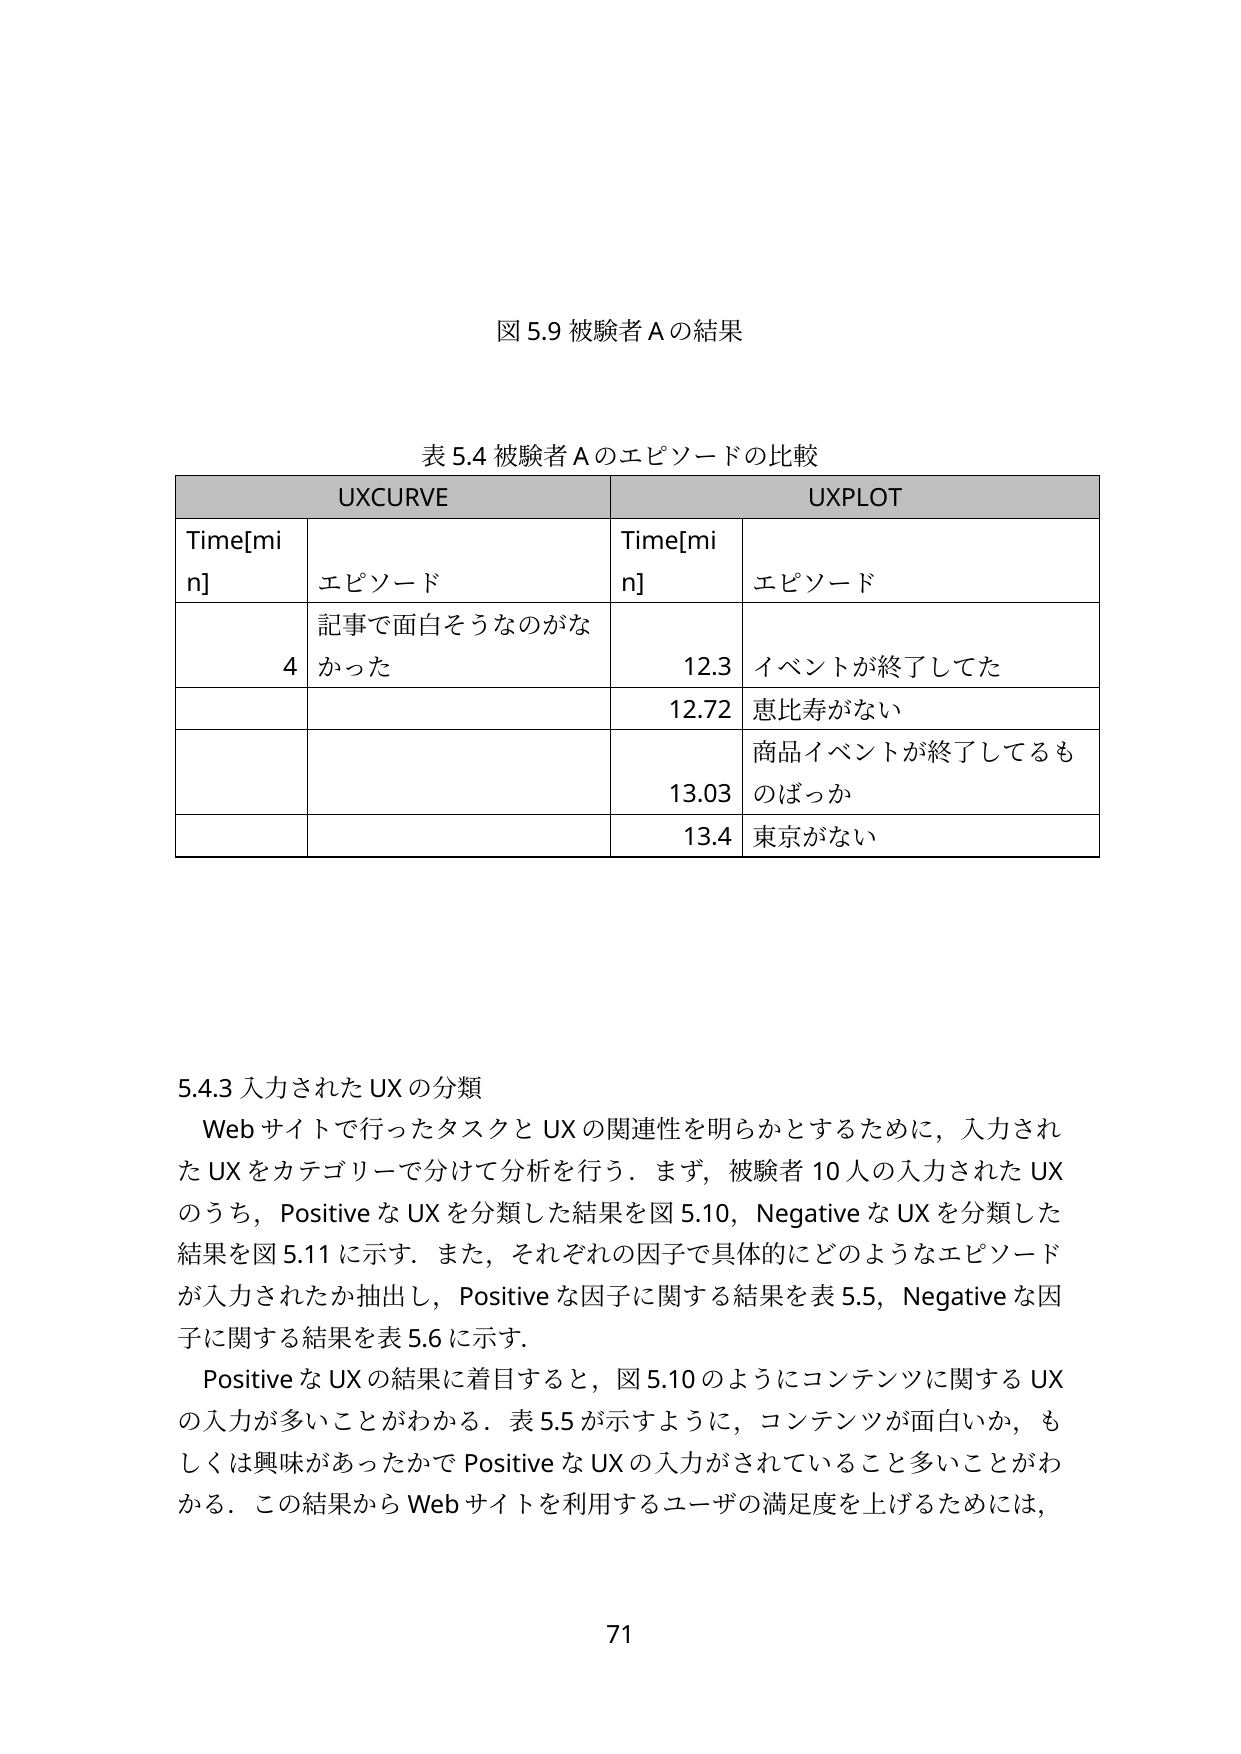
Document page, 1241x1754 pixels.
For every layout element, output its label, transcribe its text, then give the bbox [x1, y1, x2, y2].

text 5.4.3 入力されたUXの分類 [177, 1066, 1063, 1107]
table_cell [308, 688, 610, 729]
table_cell 東京がない [743, 815, 1099, 856]
table_cell エピソード [743, 519, 1099, 602]
table_cell [308, 730, 610, 814]
text 図5.9 被験者Aの結果 [177, 308, 1063, 350]
table_cell 12.72 [611, 688, 742, 729]
table_cell [176, 730, 307, 814]
table_header UXCURVE [176, 476, 610, 518]
text Webサイトで行ったタスクとUXの関連性を明らかとするために，入力されたUXをカテゴリーで分けて分析を行う．まず，被験者10人の入力されたUXのうち，PositiveなUXを分類した結果を図5.10，NegativeなUXを分類した結果を図5.11に示す．また，それぞれの因子で具体的にどのようなエピソードが入力されたか抽出し，Positiveな因子に関する結果を表5.5，Negativeな因子に関する結果を表5.6に示す． [177, 1107, 1063, 1357]
table_cell [176, 815, 307, 856]
table_cell Time[min] [611, 519, 742, 602]
table_cell 4 [176, 603, 307, 687]
table_header UXPLOT [611, 476, 1099, 518]
table_cell [176, 688, 307, 729]
table_cell 13.4 [611, 815, 742, 856]
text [177, 1357, 1063, 1524]
table_cell Time[min] [176, 519, 307, 602]
table_cell エピソード [308, 519, 610, 602]
table_cell 記事で面白そうなのがなかった [308, 603, 610, 687]
table_cell 恵比寿がない [743, 688, 1099, 729]
table_cell 商品イベントが終了してるものばっか [743, 730, 1099, 814]
table_cell 12.3 [611, 603, 742, 687]
text 表5.4 被験者Aのエピソードの比較 [177, 433, 1063, 475]
table_cell [308, 815, 610, 856]
table_cell イベントが終了してた [743, 603, 1099, 687]
table_cell 13.03 [611, 730, 742, 814]
